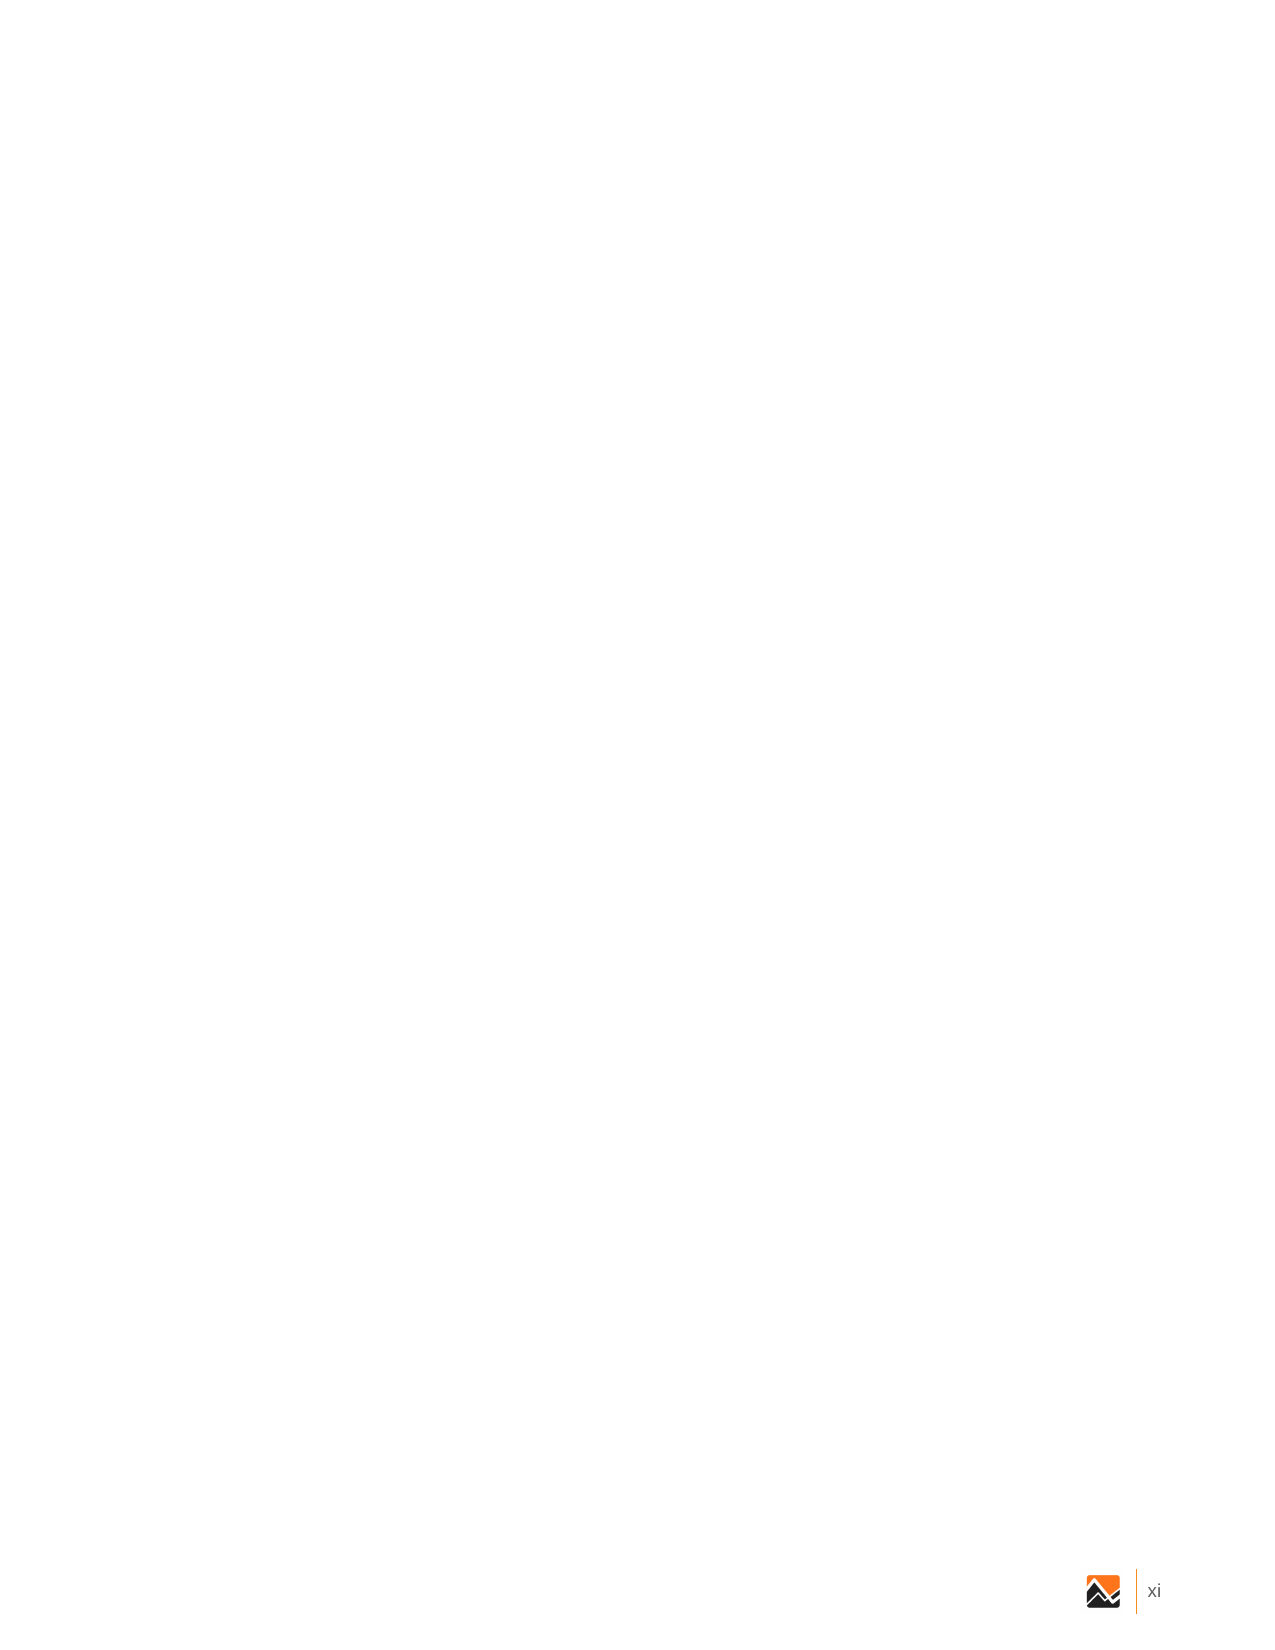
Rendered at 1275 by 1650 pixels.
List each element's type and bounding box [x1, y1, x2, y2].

picture [1080, 1568, 1125, 1614]
